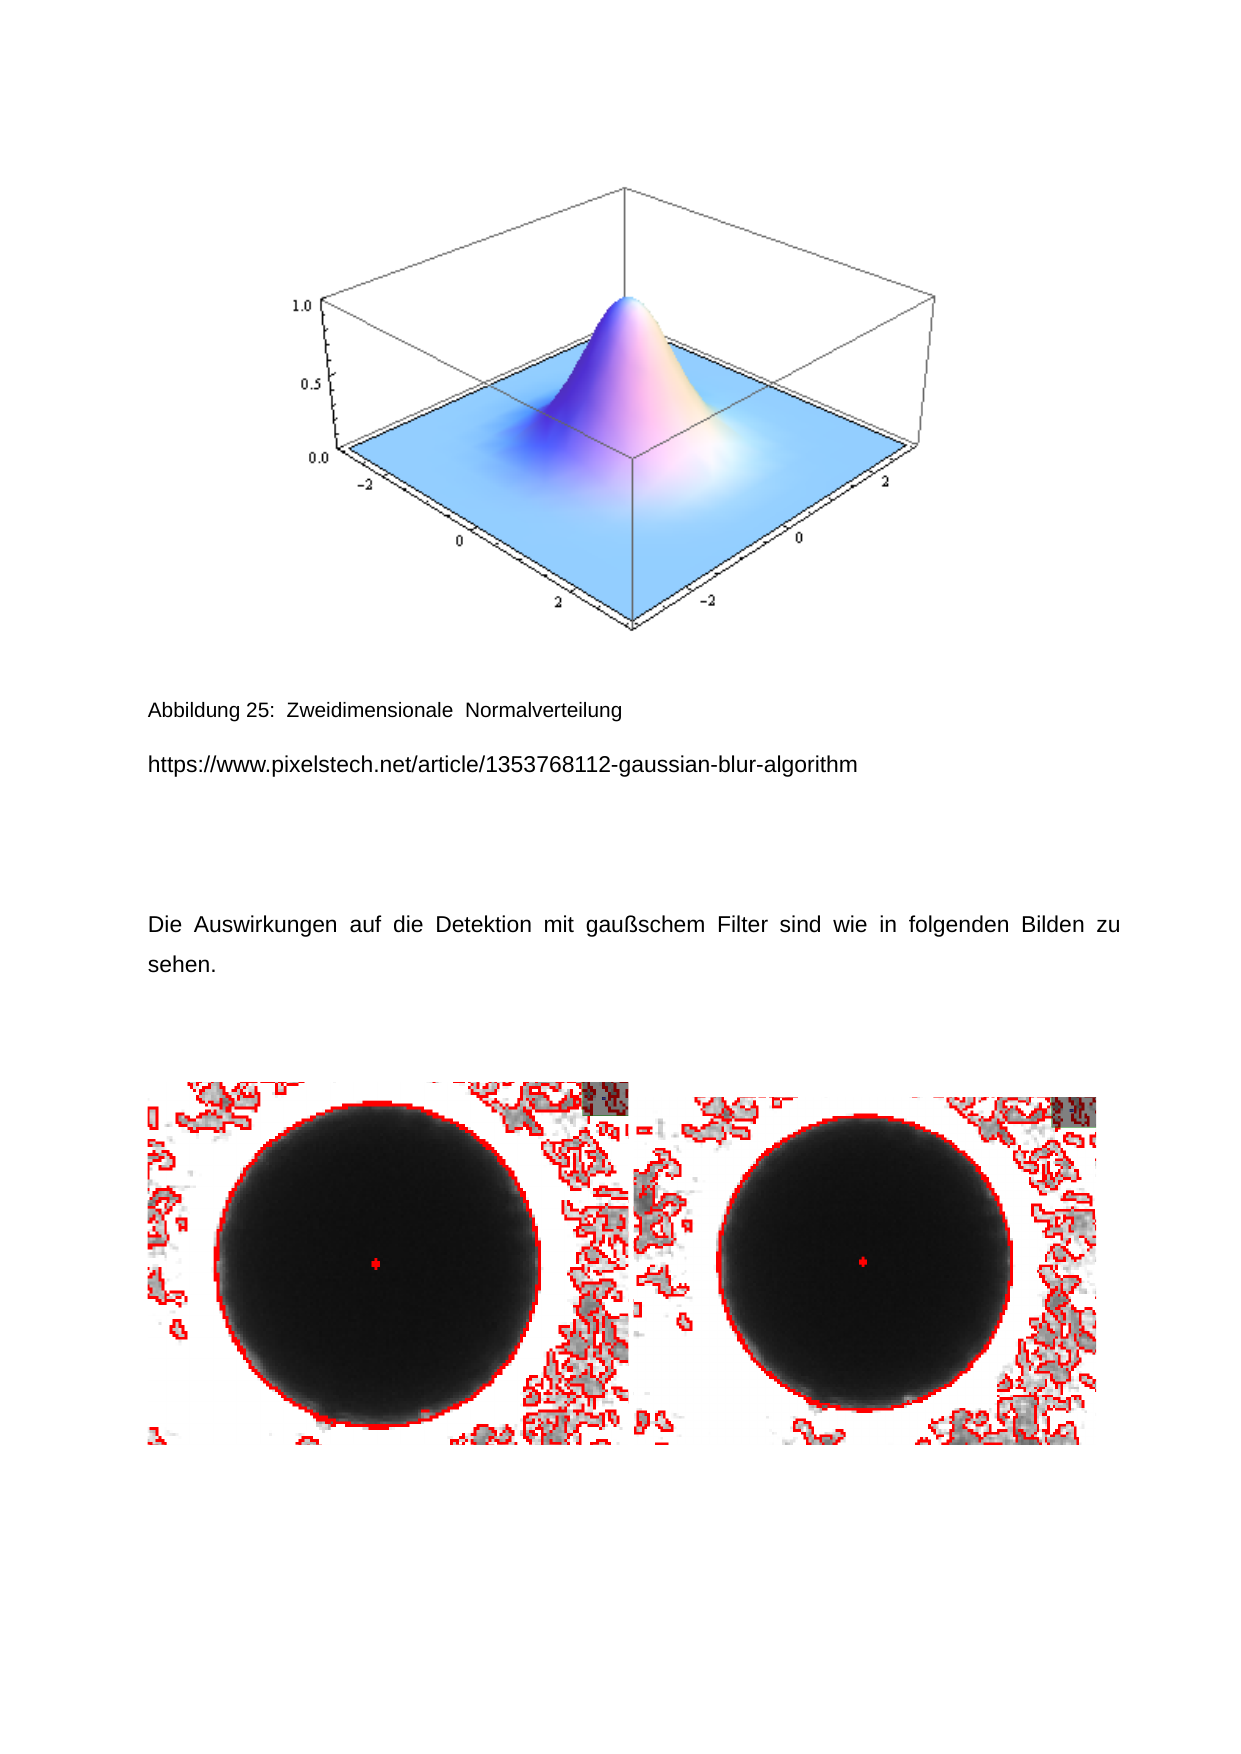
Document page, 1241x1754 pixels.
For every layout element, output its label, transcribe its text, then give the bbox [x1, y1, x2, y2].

text Abbildung 25: Zweidimensionale Normalverteilung [148, 693, 1122, 722]
picture [272, 153, 959, 642]
picture [147, 1082, 629, 1445]
text https://www.pixelstech.net/article/1353768112-gaussian-blur-algorithm [148, 747, 1122, 777]
text Die Auswirkungen auf die Detektion mit gaußschem Filter sind wie in folgenden Bilden zu sehen. [148, 911, 1122, 977]
picture [633, 1097, 1097, 1445]
